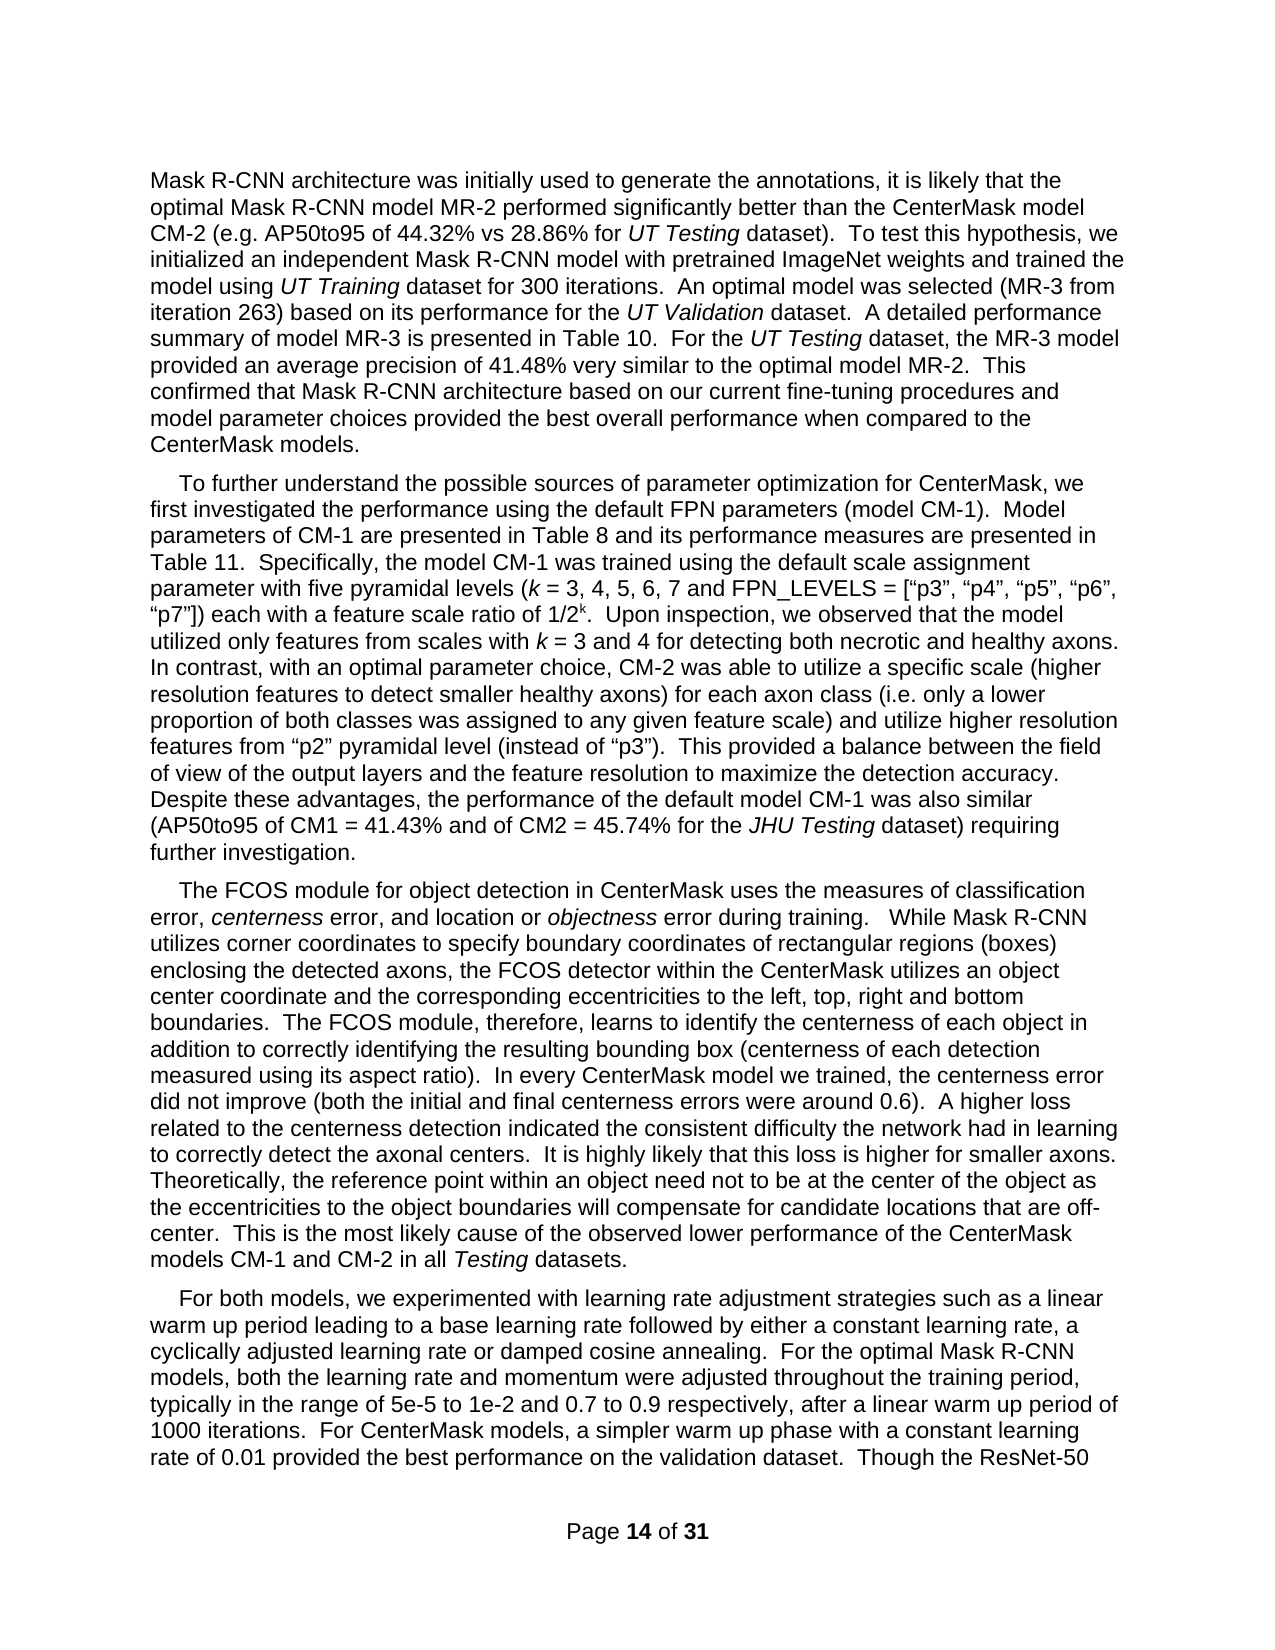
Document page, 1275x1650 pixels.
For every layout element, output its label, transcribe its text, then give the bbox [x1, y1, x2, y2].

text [150, 167, 1125, 457]
text To further understand the possible sources of parameter optimization for CenterMask, we first investigated the performance using the default FPN parameters (model CM-1). Model parameters of CM-1 are presented in Table 8 and its performance measures are presented in Table 11. Specifically, the model CM-1 was trained using the default scale assignment parameter with five pyramidal levels (k = 3, 4, 5, 6, 7 and FPN_LEVELS = [“p3”, “p4”, “p5”, “p6”, “p7”]) each with a feature scale ratio of 1/2k. Upon inspection, we observed that the model utilized only features from scales with k = 3 and 4 for detecting both necrotic and healthy axons. In contrast, with an optimal parameter choice, CM-2 was able to utilize a specific scale (higher resolution features to detect smaller healthy axons) for each axon class (i.e. only a lower proportion of both classes was assigned to any given feature scale) and utilize higher resolution features from “p2” pyramidal level (instead of “p3”). This provided a balance between the field of view of the output layers and the feature resolution to maximize the detection accuracy. Despite these advantages, the performance of the default model CM-1 was also similar (AP50to95 of CM1 = 41.43% and of CM2 = 45.74% for the JHU Testing dataset) requiring further investigation. [150, 470, 1125, 865]
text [150, 1285, 1125, 1470]
text The FCOS module for object detection in CenterMask uses the measures of classification error, centerness error, and location or objectness error during training. While Mask R-CNN utilizes corner coordinates to specify boundary coordinates of rectangular regions (boxes) enclosing the detected axons, the FCOS detector within the CenterMask utilizes an object center coordinate and the corresponding eccentricities to the left, top, right and bottom boundaries. The FCOS module, therefore, learns to identify the centerness of each object in addition to correctly identifying the resulting bounding box (centerness of each detection measured using its aspect ratio). In every CenterMask model we trained, the centerness error did not improve (both the initial and final centerness errors were around 0.6). A higher loss related to the centerness detection indicated the consistent difficulty the network had in learning to correctly detect the axonal centers. It is highly likely that this loss is higher for smaller axons. Theoretically, the reference point within an object need not to be at the center of the object as the eccentricities to the object boundaries will compensate for candidate locations that are off-center. This is the most likely cause of the observed lower performance of the CenterMask models CM-1 and CM-2 in all Testing datasets. [150, 877, 1125, 1273]
